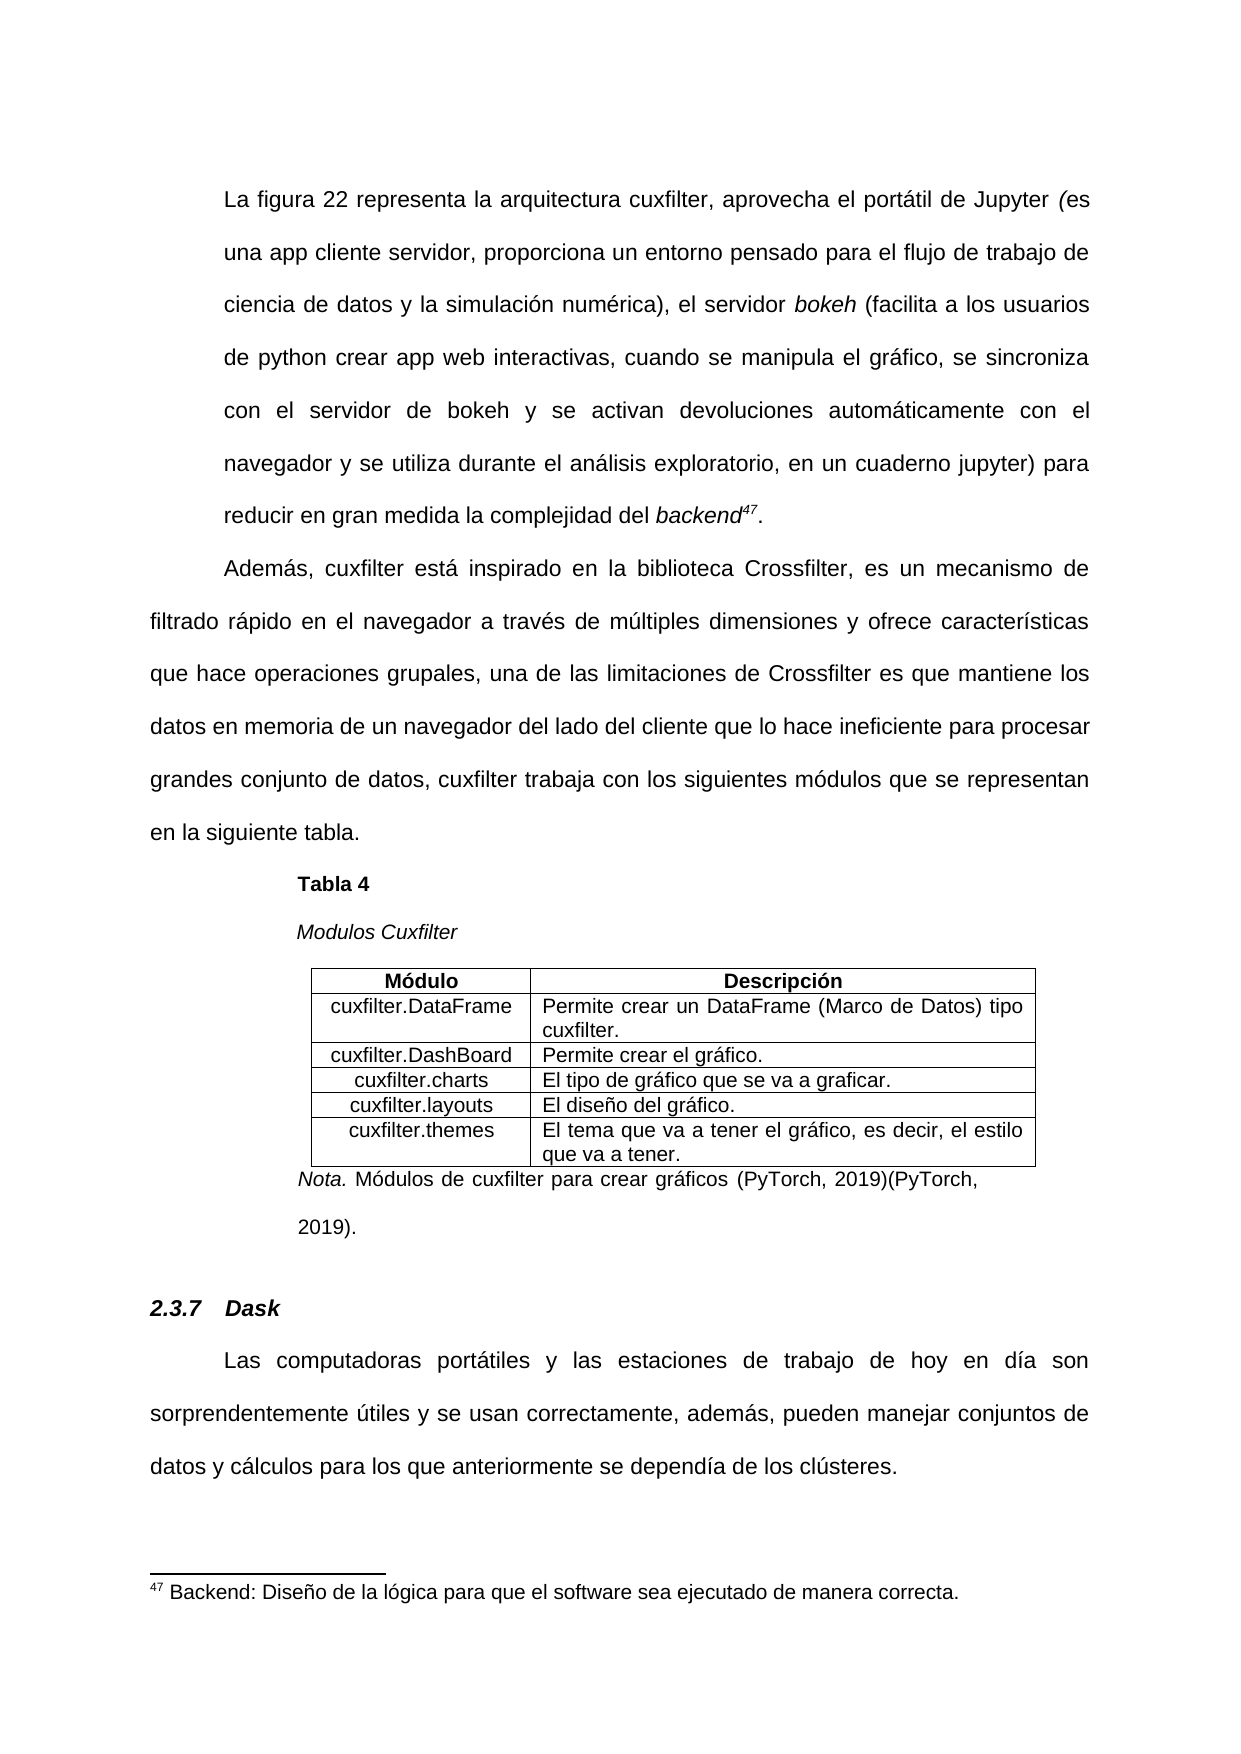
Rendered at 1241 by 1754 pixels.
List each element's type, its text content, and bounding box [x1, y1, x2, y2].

table_cell cuxfilter.layouts [312, 1093, 530, 1117]
table_cell Permite crear el gráfico. [531, 1043, 1035, 1067]
text Tabla 4 [239, 871, 1090, 895]
table_cell cuxfilter.DashBoard [312, 1043, 530, 1067]
table_cell cuxfilter.themes [312, 1118, 530, 1166]
table_header Módulo [312, 969, 530, 993]
text Nota. Módulos de cuxfilter para crear gráficos (PyTorch, 2019)(PyTorch, 2019). [298, 1167, 978, 1238]
text Además, cuxfilter está inspirado en la biblioteca Crossfilter, es un mecanismo de filtrado rápido en el navegador a través de múltiples dimensiones y ofrece características que hace operaciones grupales, una de las limitaciones de Crossfilter es que mantiene los datos en memoria de un navegador del lado del cliente que lo hace ineficiente para procesar grandes conjunto de datos, cuxfilter trabaja con los siguientes módulos que se representan en la siguiente tabla. [150, 555, 1090, 845]
subtitle Dask [150, 1295, 1090, 1321]
text Las computadoras portátiles y las estaciones de trabajo de hoy en día son sorprendentemente útiles y se usan correctamente, además, pueden manejar conjuntos de datos y cálculos para los que anteriormente se dependía de los clústeres. [150, 1347, 1090, 1479]
table_header Descripción [531, 969, 1035, 993]
table_cell El tema que va a tener el gráfico, es decir, el estilo que va a tener. [531, 1118, 1035, 1166]
table_cell El diseño del gráfico. [531, 1093, 1035, 1117]
table_cell cuxfilter.DataFrame [312, 994, 530, 1042]
table_cell El tipo de gráfico que se va a graficar. [531, 1068, 1035, 1092]
text Modulos Cuxfilter [239, 920, 1090, 944]
table_cell cuxfilter.charts [312, 1068, 530, 1092]
text La figura 22 representa la arquitectura cuxfilter, aprovecha el portátil de Jupyter (es una app cliente servidor, proporciona un entorno pensado para el flujo de trabajo de ciencia de datos y la simulación numérica), el servidor bokeh (facilita a los usuarios de python crear app web interactivas, cuando se manipula el gráfico, se sincroniza con el servidor de bokeh y se activan devoluciones automáticamente con el navegador y se utiliza durante el análisis exploratorio, en un cuaderno jupyter) para reducir en gran medida la complejidad del backend. [224, 186, 1090, 528]
table_cell Permite crear un DataFrame (Marco de Datos) tipo cuxfilter. [531, 994, 1035, 1042]
